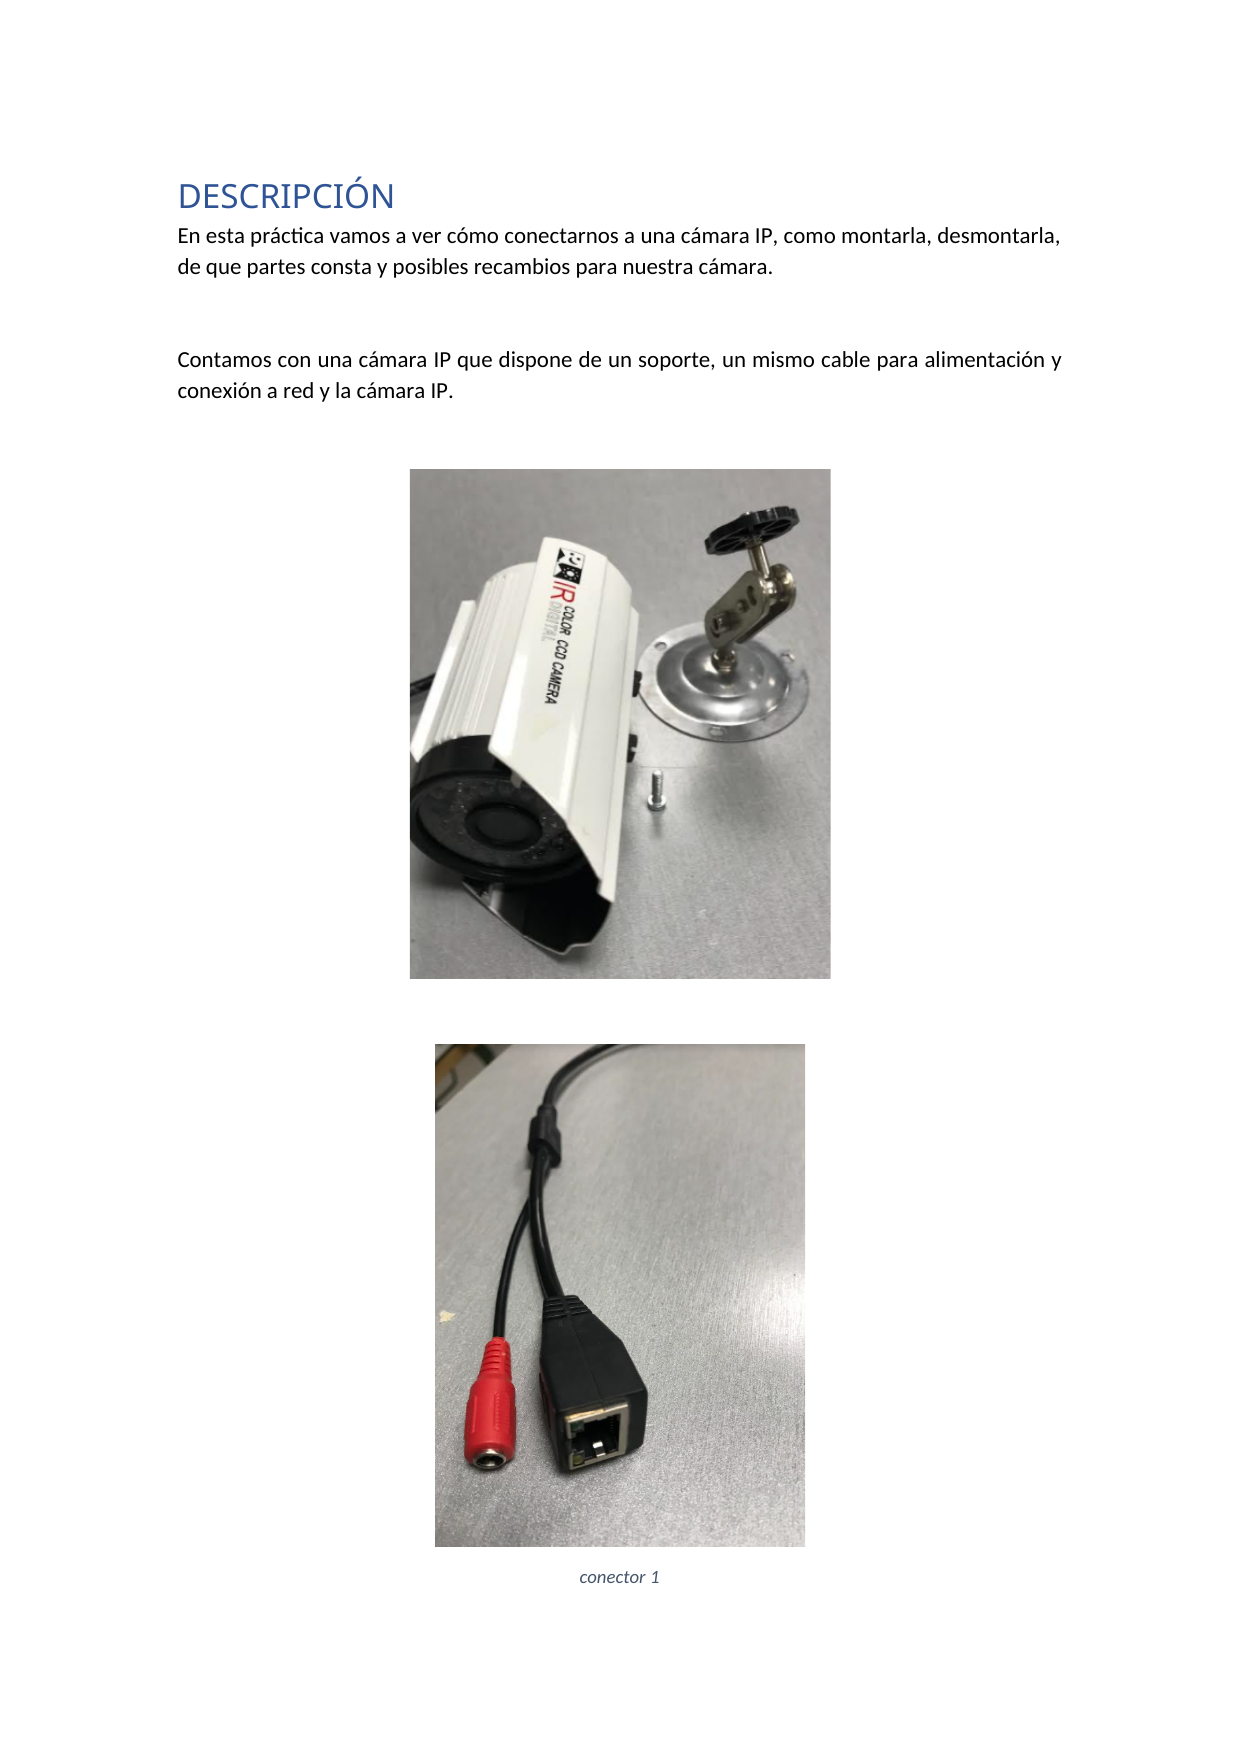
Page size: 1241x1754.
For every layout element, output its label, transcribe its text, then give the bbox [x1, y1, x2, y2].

text Contamos con una cámara IP que dispone de un soporte, un mismo cable para alimentación y conexión a red y la cámara IP. [177, 346, 1063, 404]
text En esta práctica vamos a ver cómo conectarnos a una cámara IP, como montarla, desmontarla, de que partes consta y posibles recambios para nuestra cámara. [177, 222, 1063, 280]
picture [409, 469, 831, 979]
picture [435, 1044, 806, 1547]
subtitle DESCRIPCIÓN [177, 173, 1063, 218]
